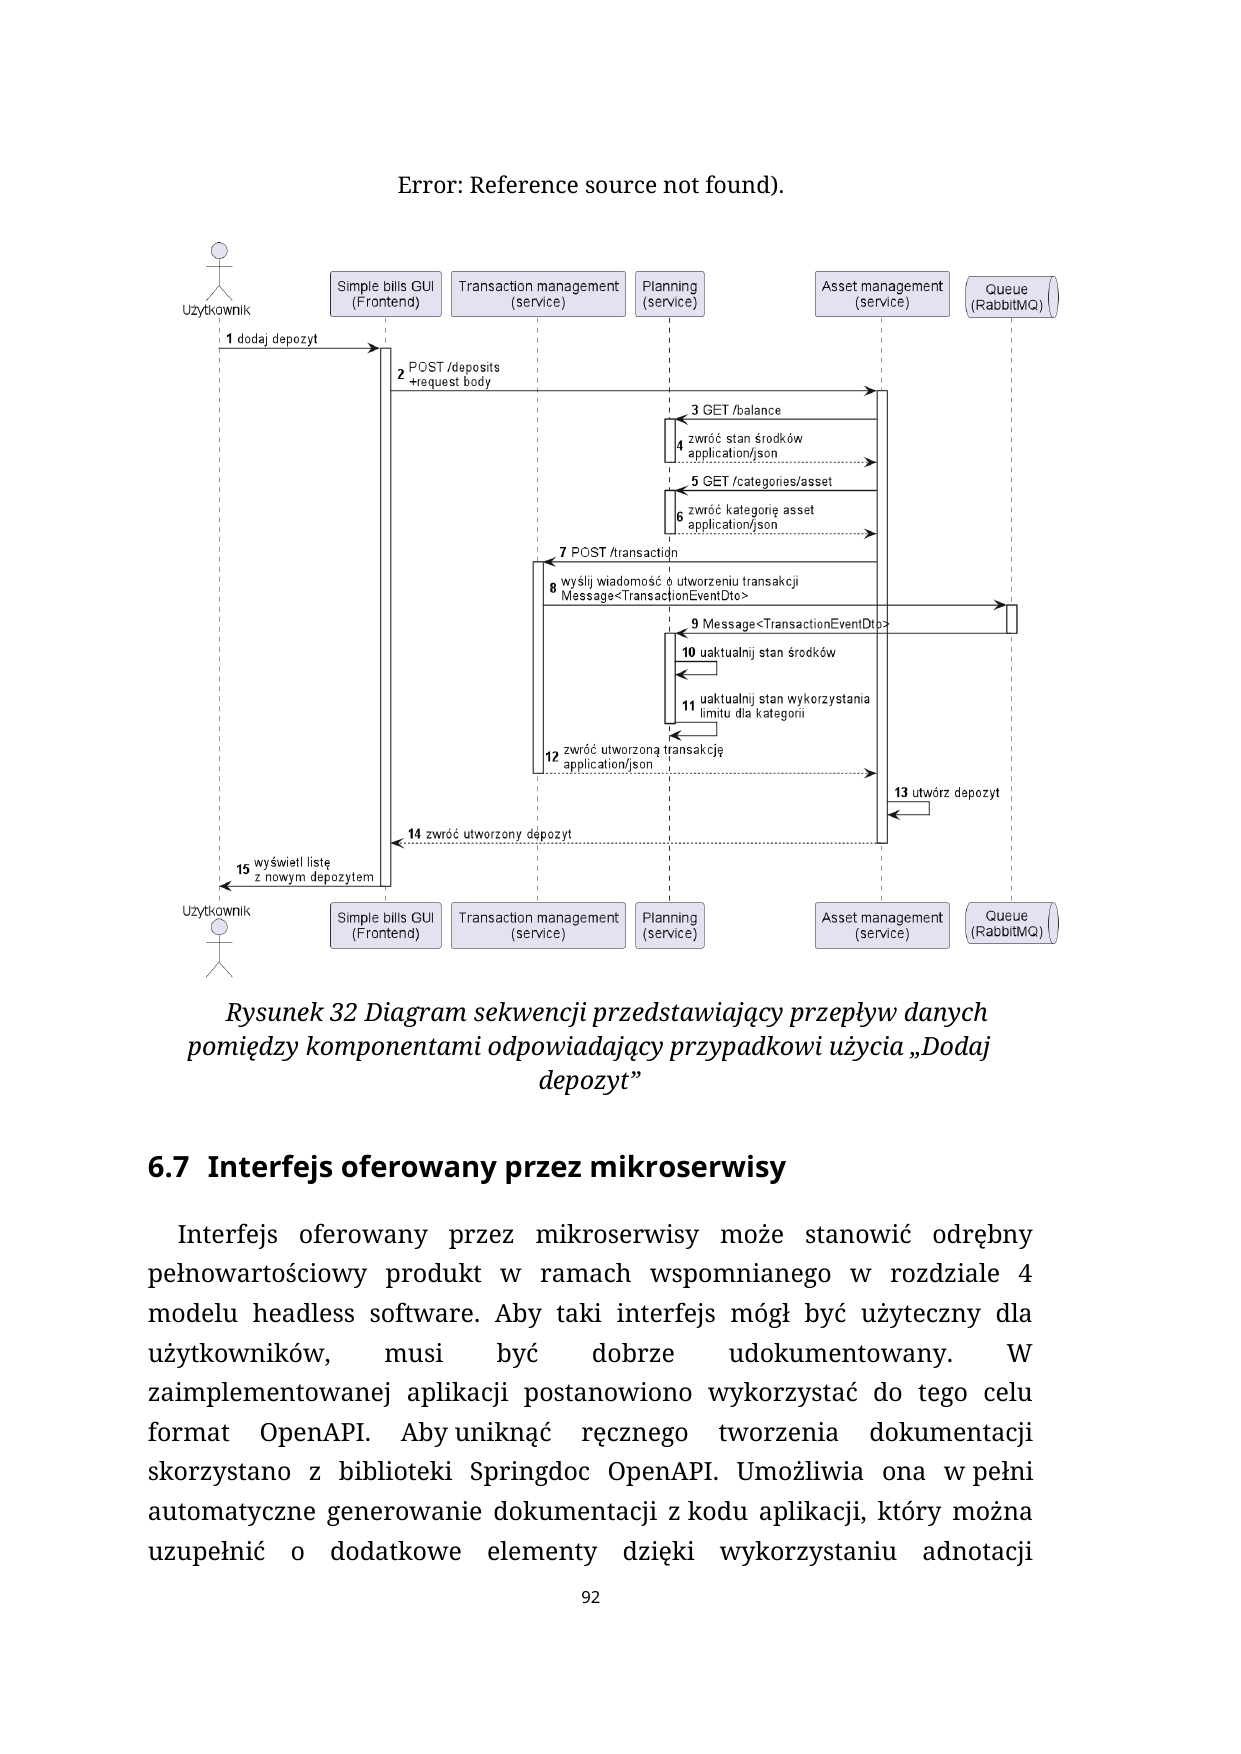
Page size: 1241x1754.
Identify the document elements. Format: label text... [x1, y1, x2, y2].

subtitle Interfejs oferowany przez mikroserwisy [148, 1146, 1033, 1186]
text Tabela 6). [148, 160, 1033, 200]
picture [177, 237, 1063, 982]
